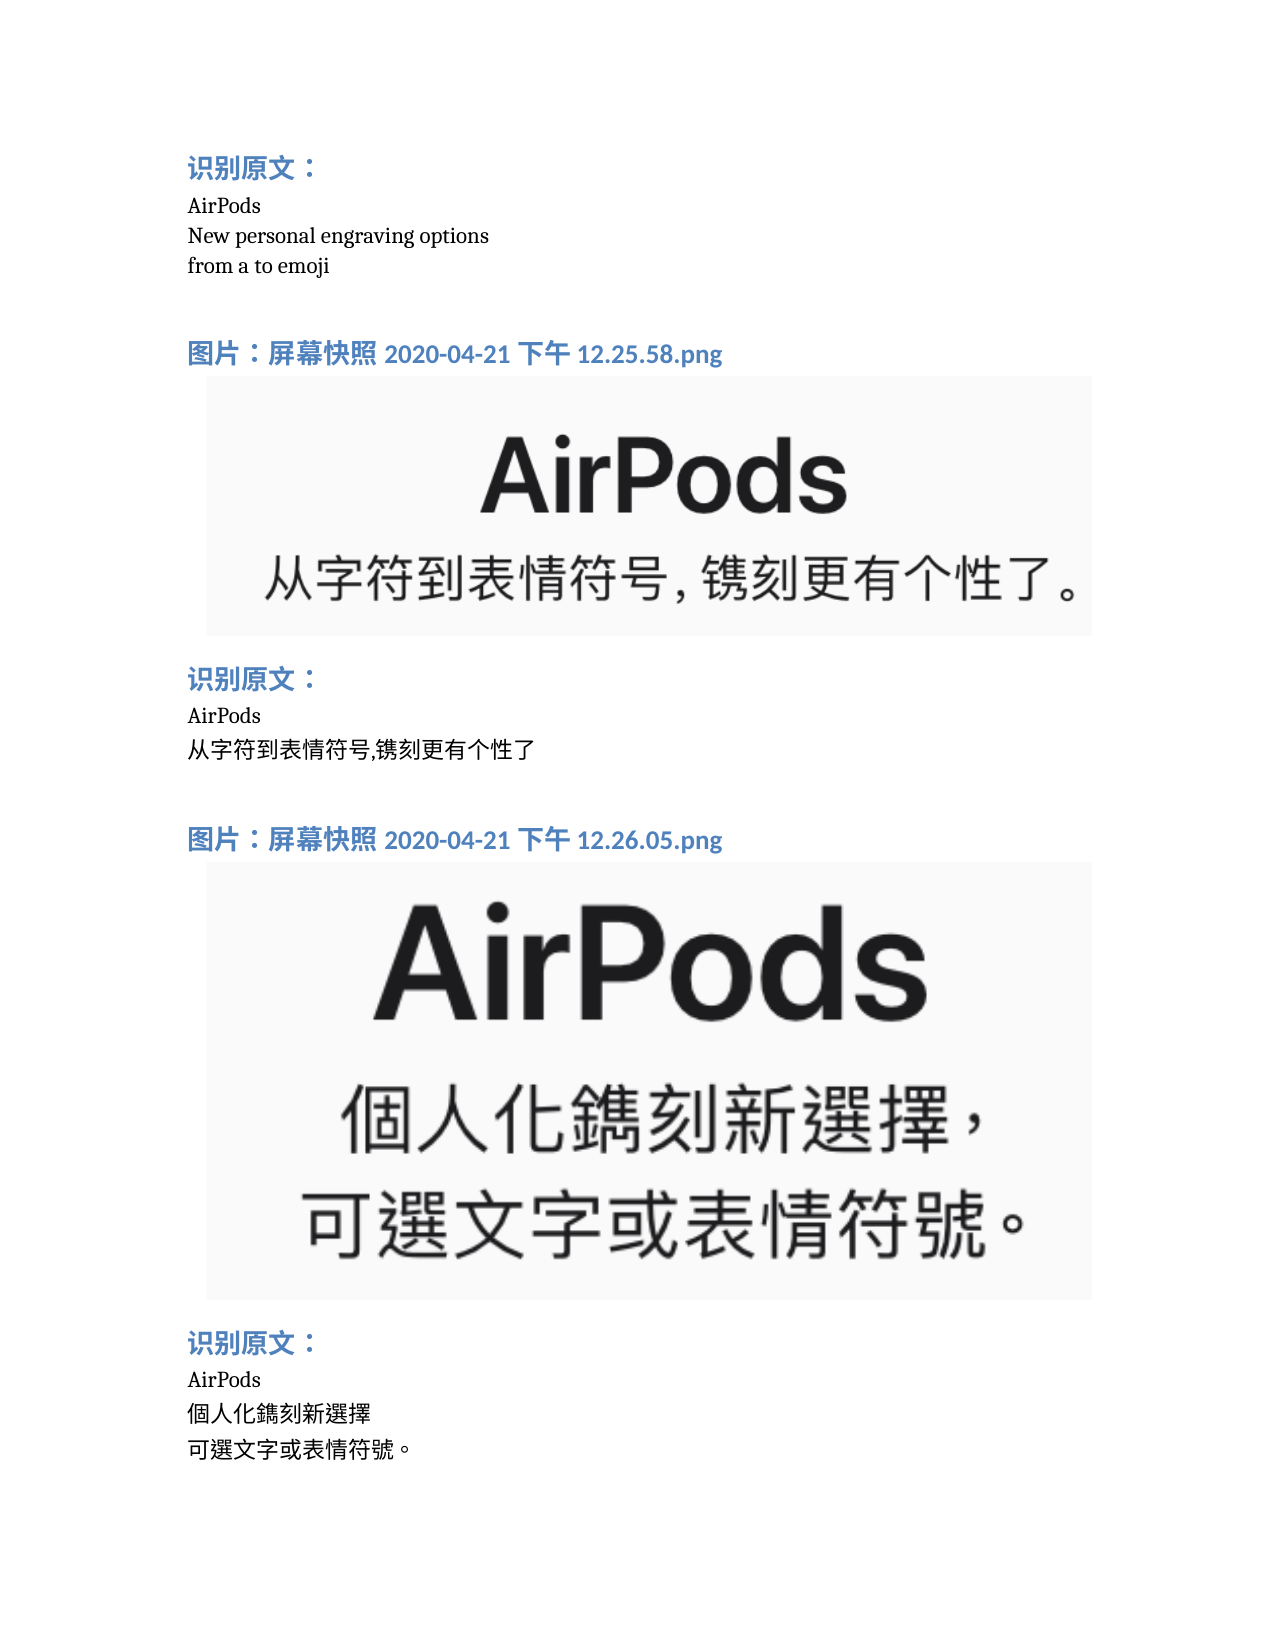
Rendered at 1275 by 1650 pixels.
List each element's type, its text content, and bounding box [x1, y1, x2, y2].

picture [206, 862, 1093, 1300]
picture [206, 376, 1093, 636]
text AirPods New personal engraving options from a to emoji [187, 192, 1087, 309]
subtitle 图片：屏幕快照 2020-04-21 下午12.26.05.png [187, 820, 1087, 857]
subtitle 识别原文： [187, 150, 1087, 187]
subtitle 识别原文： [187, 661, 1087, 698]
subtitle 识别原文： [187, 1324, 1087, 1361]
text AirPods 从字符到表情符号,镌刻更有个性了 [187, 703, 1087, 796]
text AirPods 個人化鐫刻新選擇 可選文字或表情符號。 [187, 1367, 1087, 1495]
subtitle 图片：屏幕快照 2020-04-21 下午12.25.58.png [187, 334, 1087, 371]
